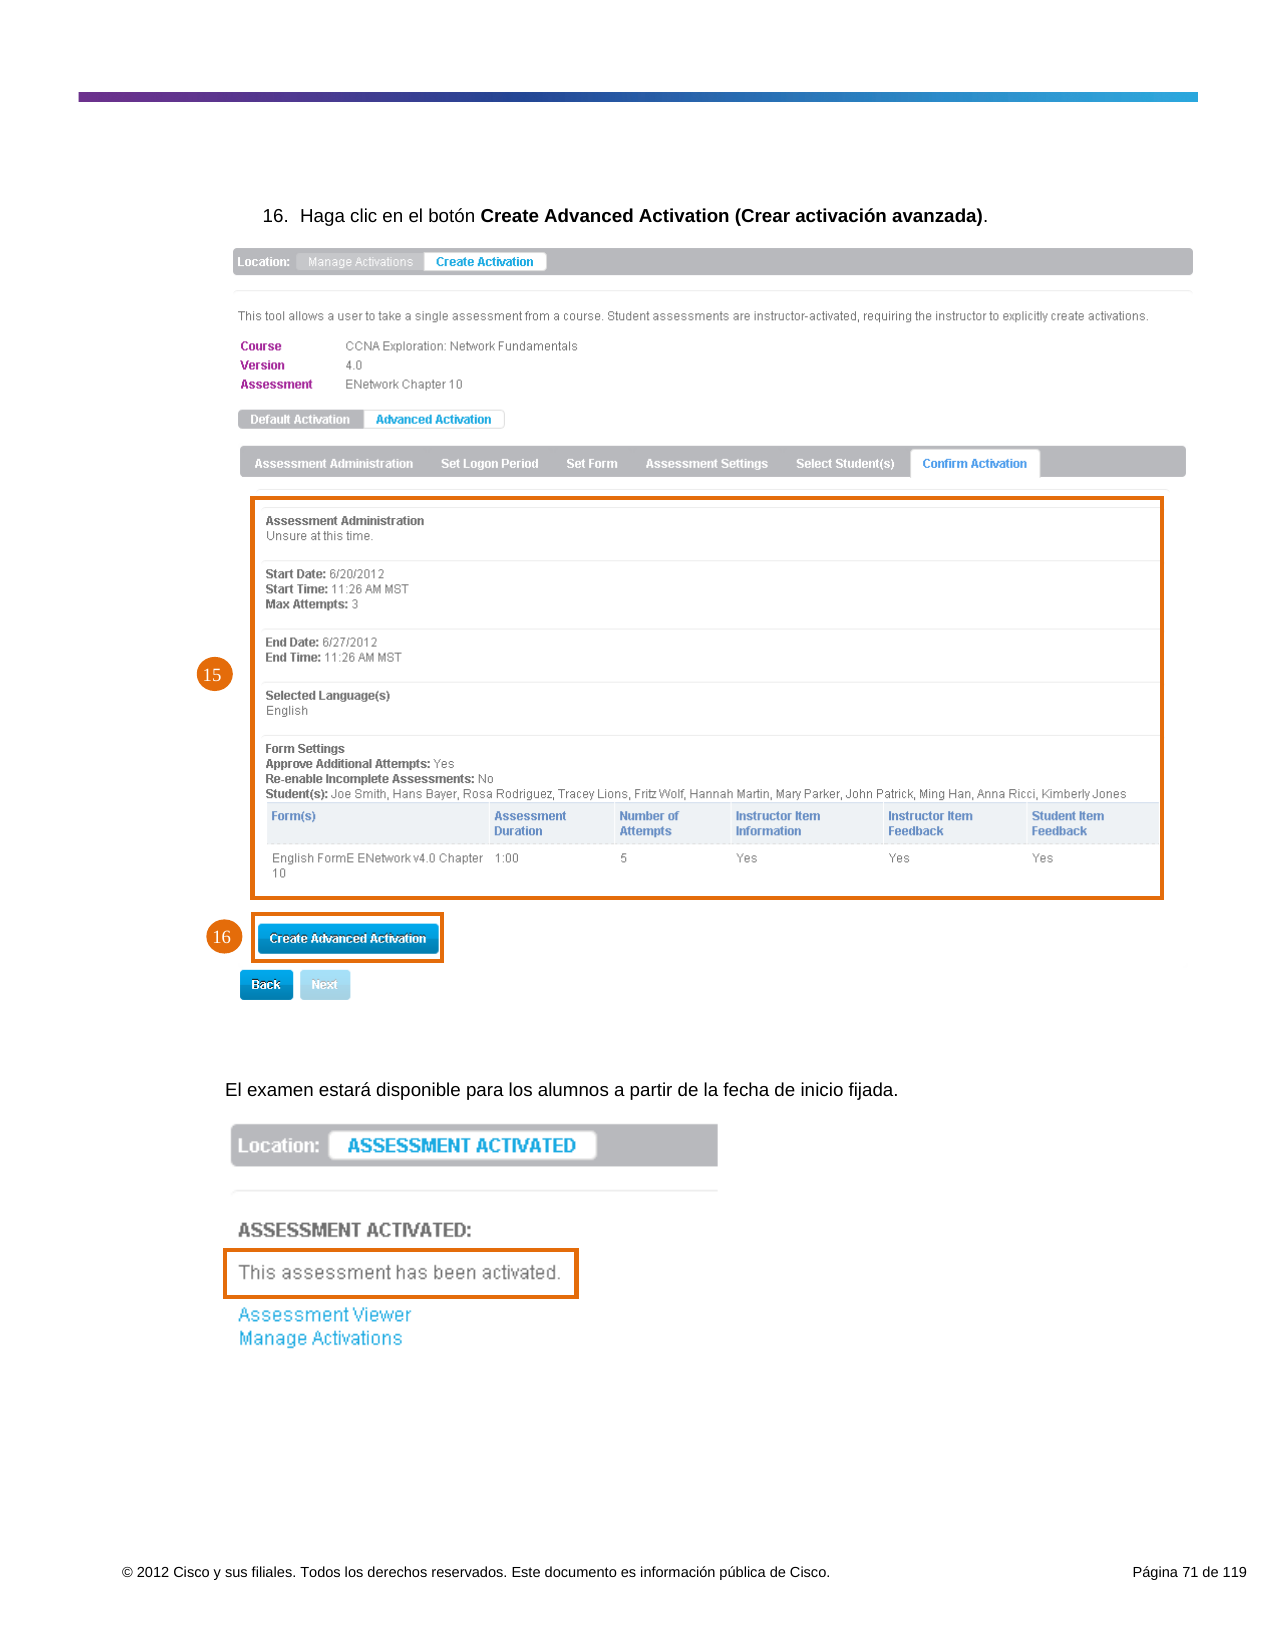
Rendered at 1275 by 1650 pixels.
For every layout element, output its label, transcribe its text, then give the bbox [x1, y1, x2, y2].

picture [227, 1252, 574, 1295]
picture [225, 1115, 718, 1389]
picture [225, 240, 1200, 1014]
picture [0, 92, 1271, 102]
list Haga clic en el botón Create Advanced Activation (Crear activación avanzada). [262, 197, 1181, 226]
text El examen estará disponible para los alumnos a partir de la fecha de inicio fijada. [225, 1072, 1181, 1101]
